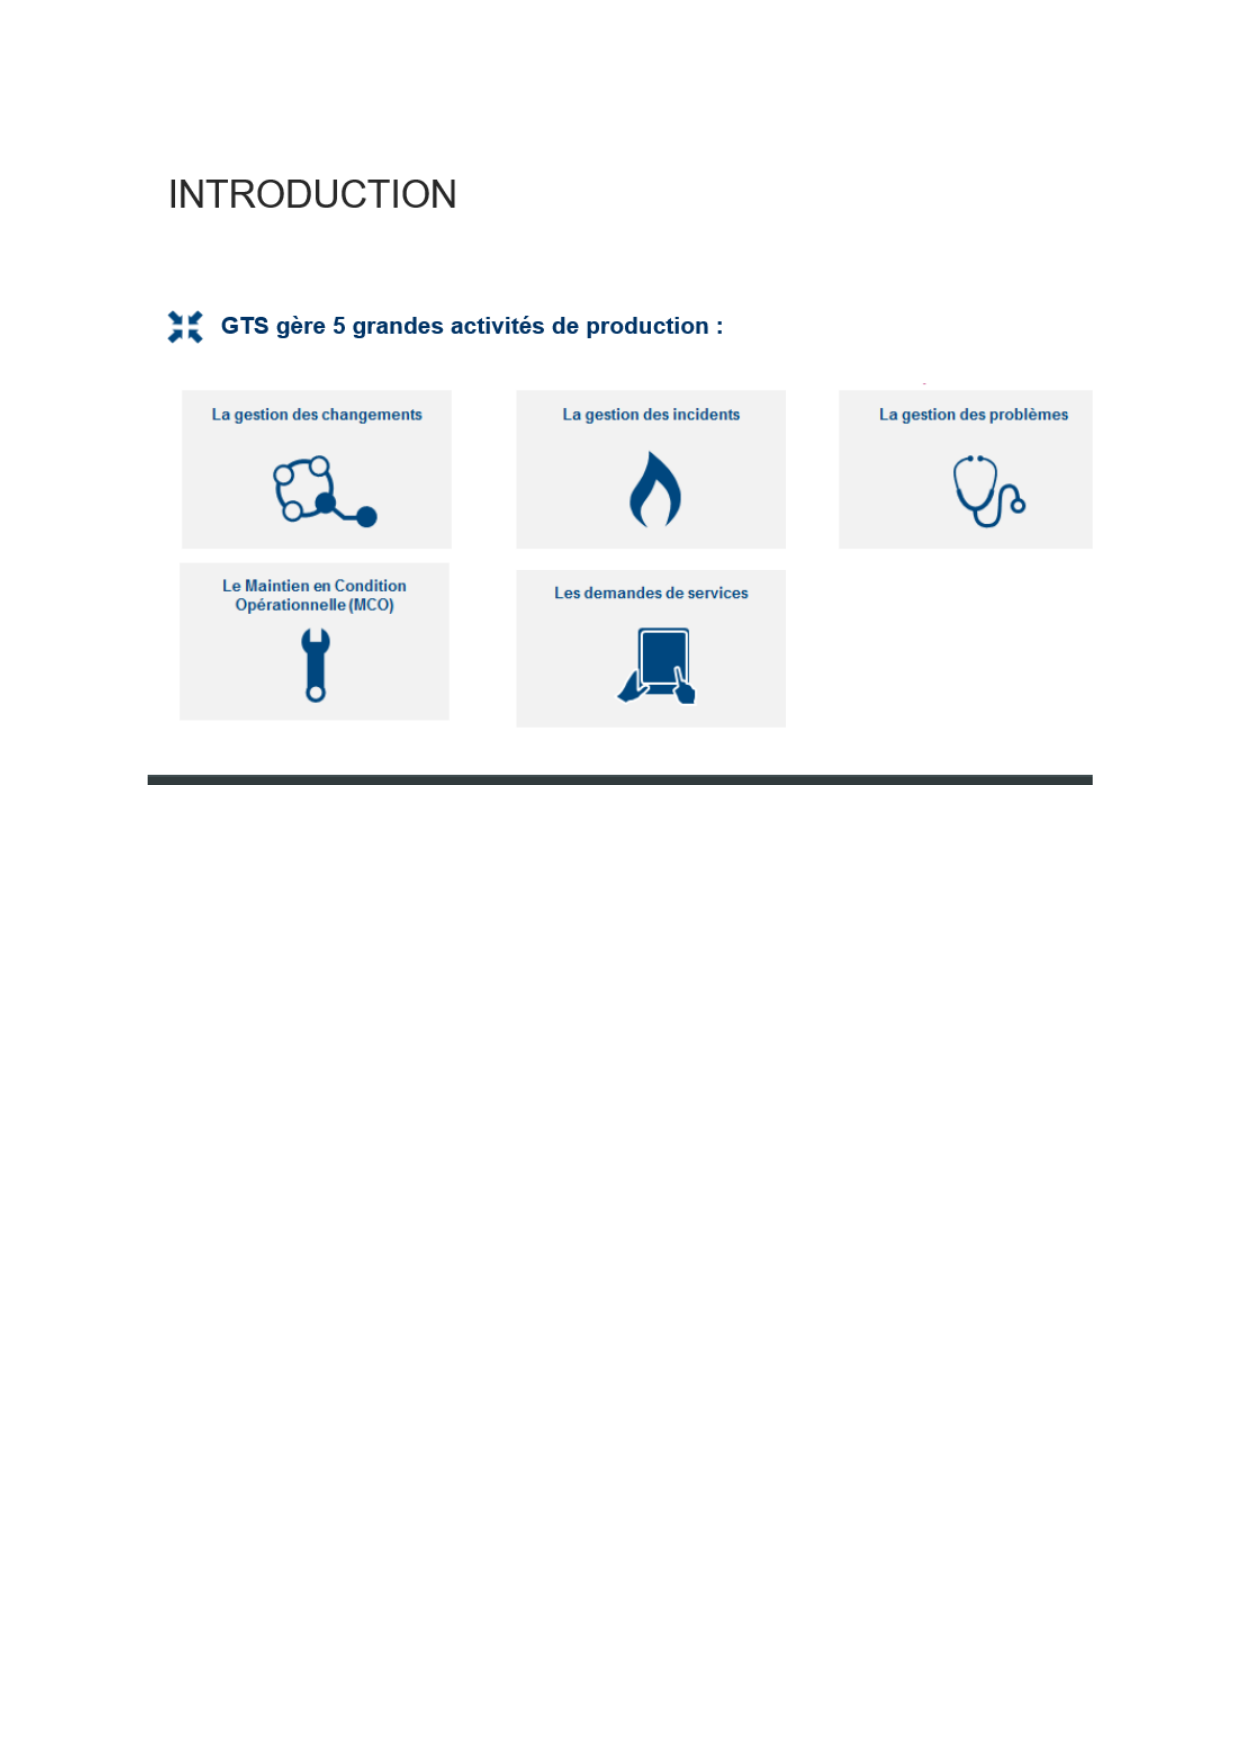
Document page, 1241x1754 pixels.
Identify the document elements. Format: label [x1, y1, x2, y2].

picture [147, 147, 1093, 785]
